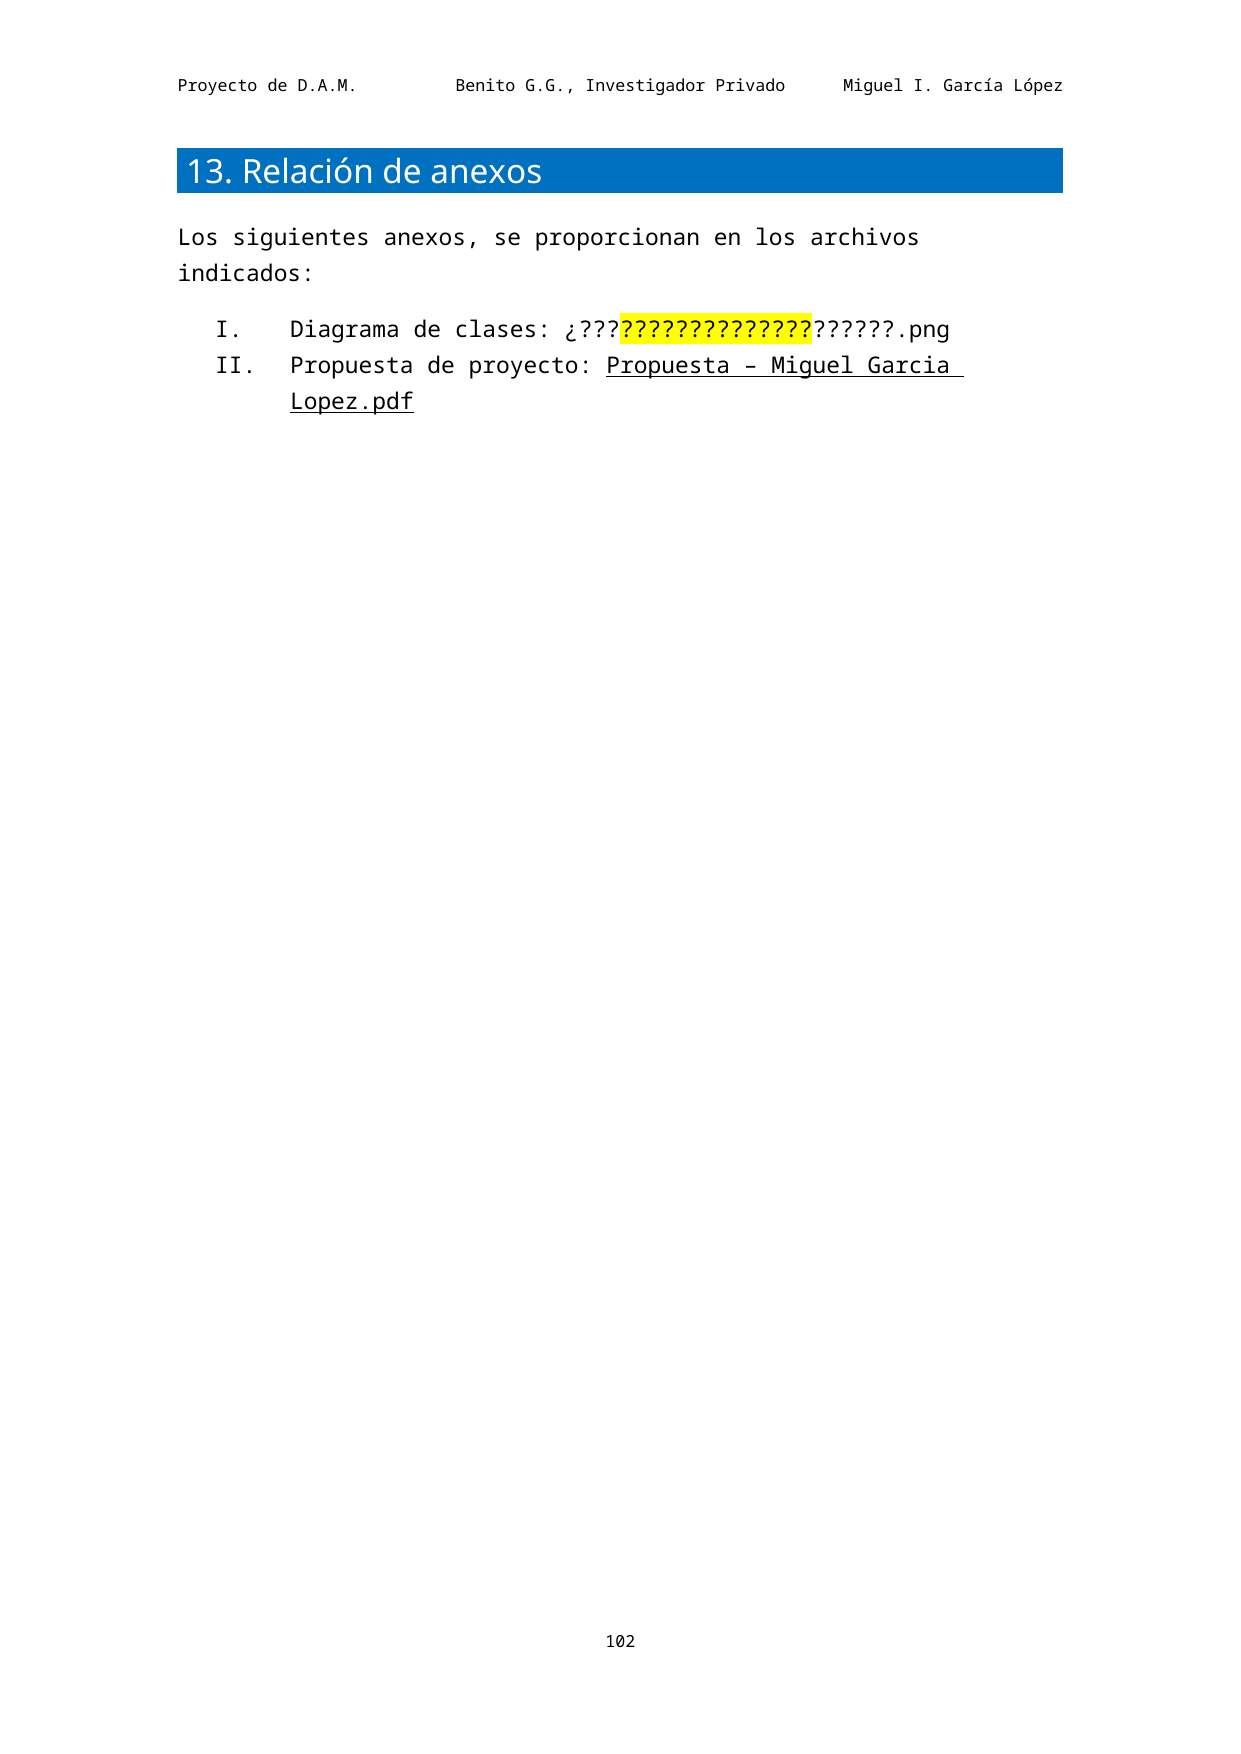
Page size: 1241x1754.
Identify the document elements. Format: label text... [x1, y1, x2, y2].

list Propuesta de proyecto: Propuesta – Miguel Garcia Lopez.pdf [215, 349, 1063, 416]
text 13. Relación de anexos [177, 148, 1063, 193]
list Diagrama de clases: ¿???????????????????????.png [812, 313, 1063, 344]
list Diagrama de clases: ¿???????????????????????.png [215, 313, 620, 344]
text Los siguientes anexos, se proporcionan en los archivos indicados: [177, 221, 1063, 288]
